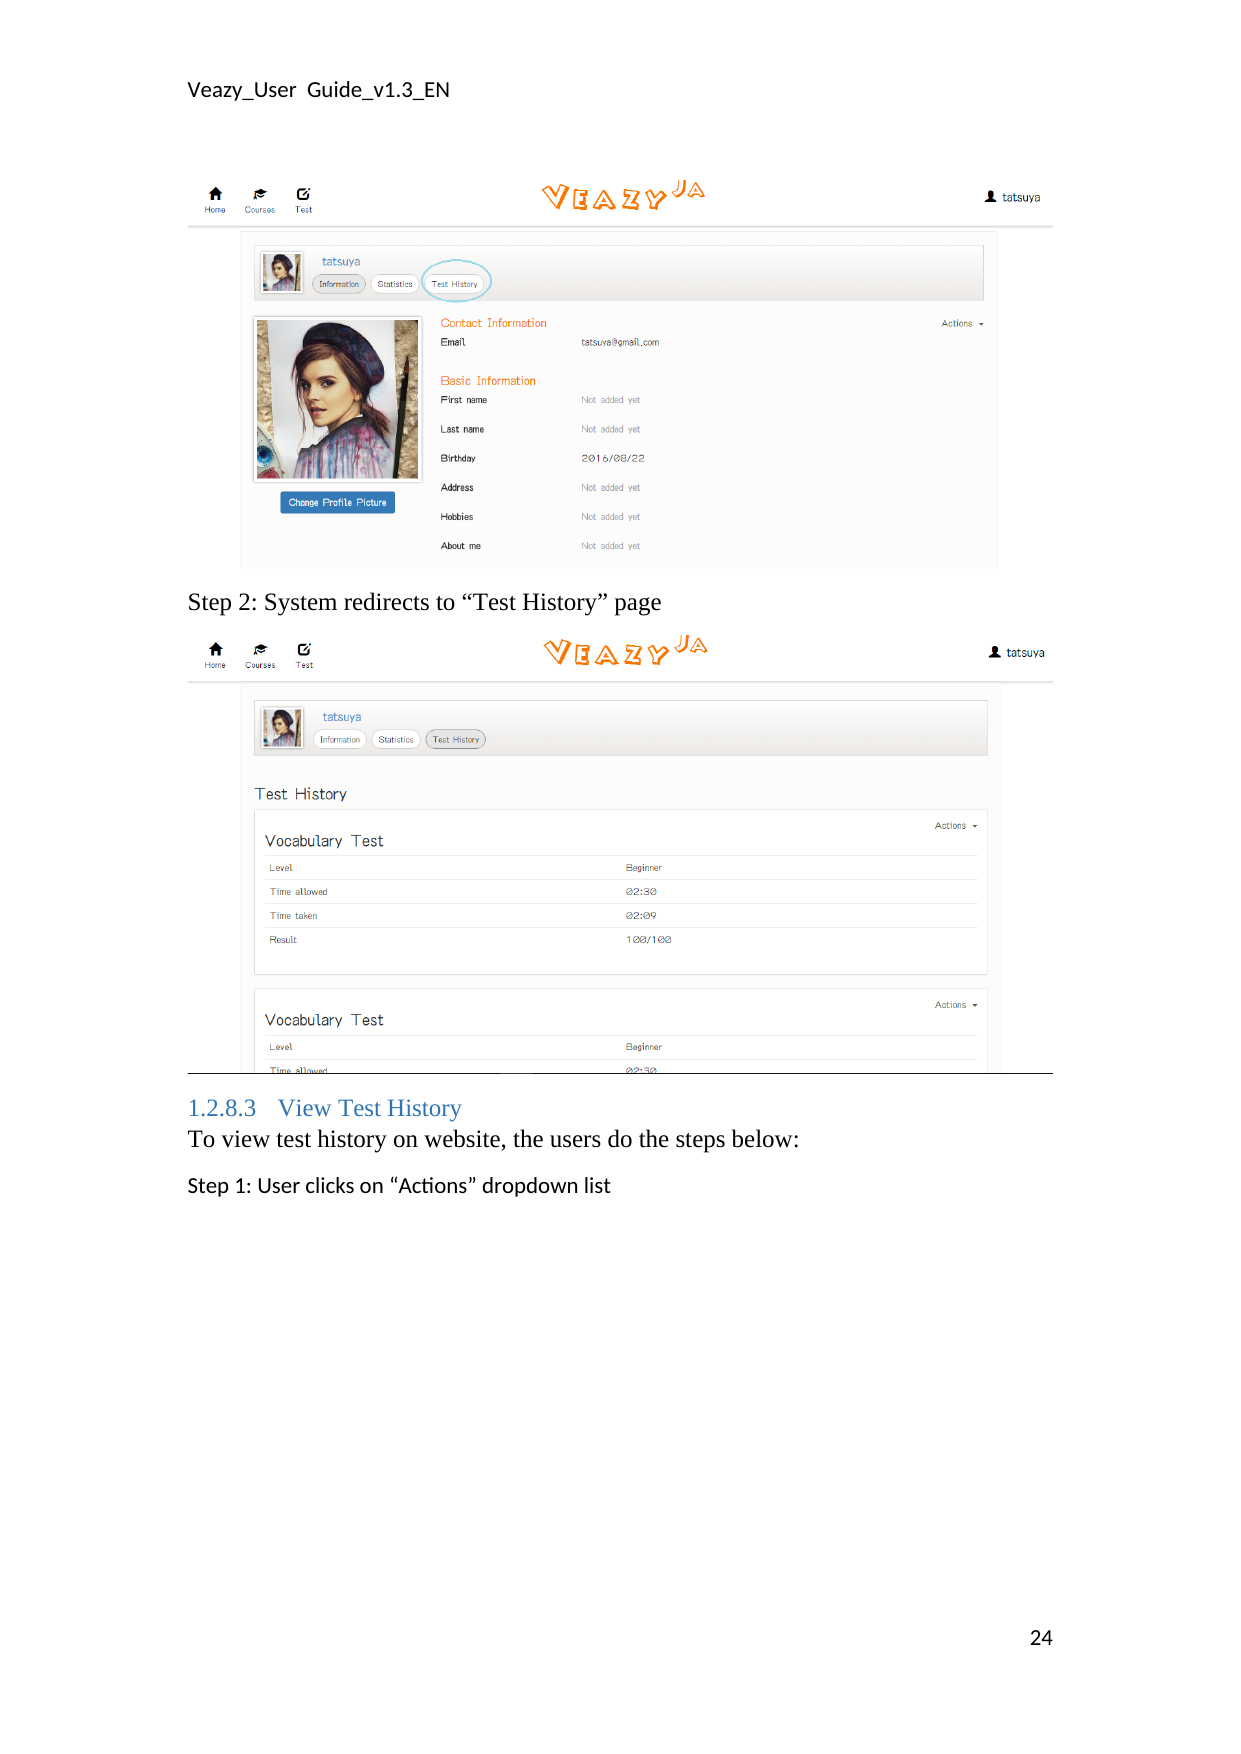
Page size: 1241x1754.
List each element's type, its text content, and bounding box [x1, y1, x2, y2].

picture [187, 180, 1053, 569]
picture [187, 635, 1053, 1074]
text To view test history on website, the users do the steps below: [187, 1124, 1053, 1152]
text Step 2: System redirects to “Test History” page [187, 587, 1053, 616]
subtitle View Test History [187, 1093, 1053, 1121]
text Step 1: User clicks on “Actions” dropdown list [187, 1171, 1053, 1199]
